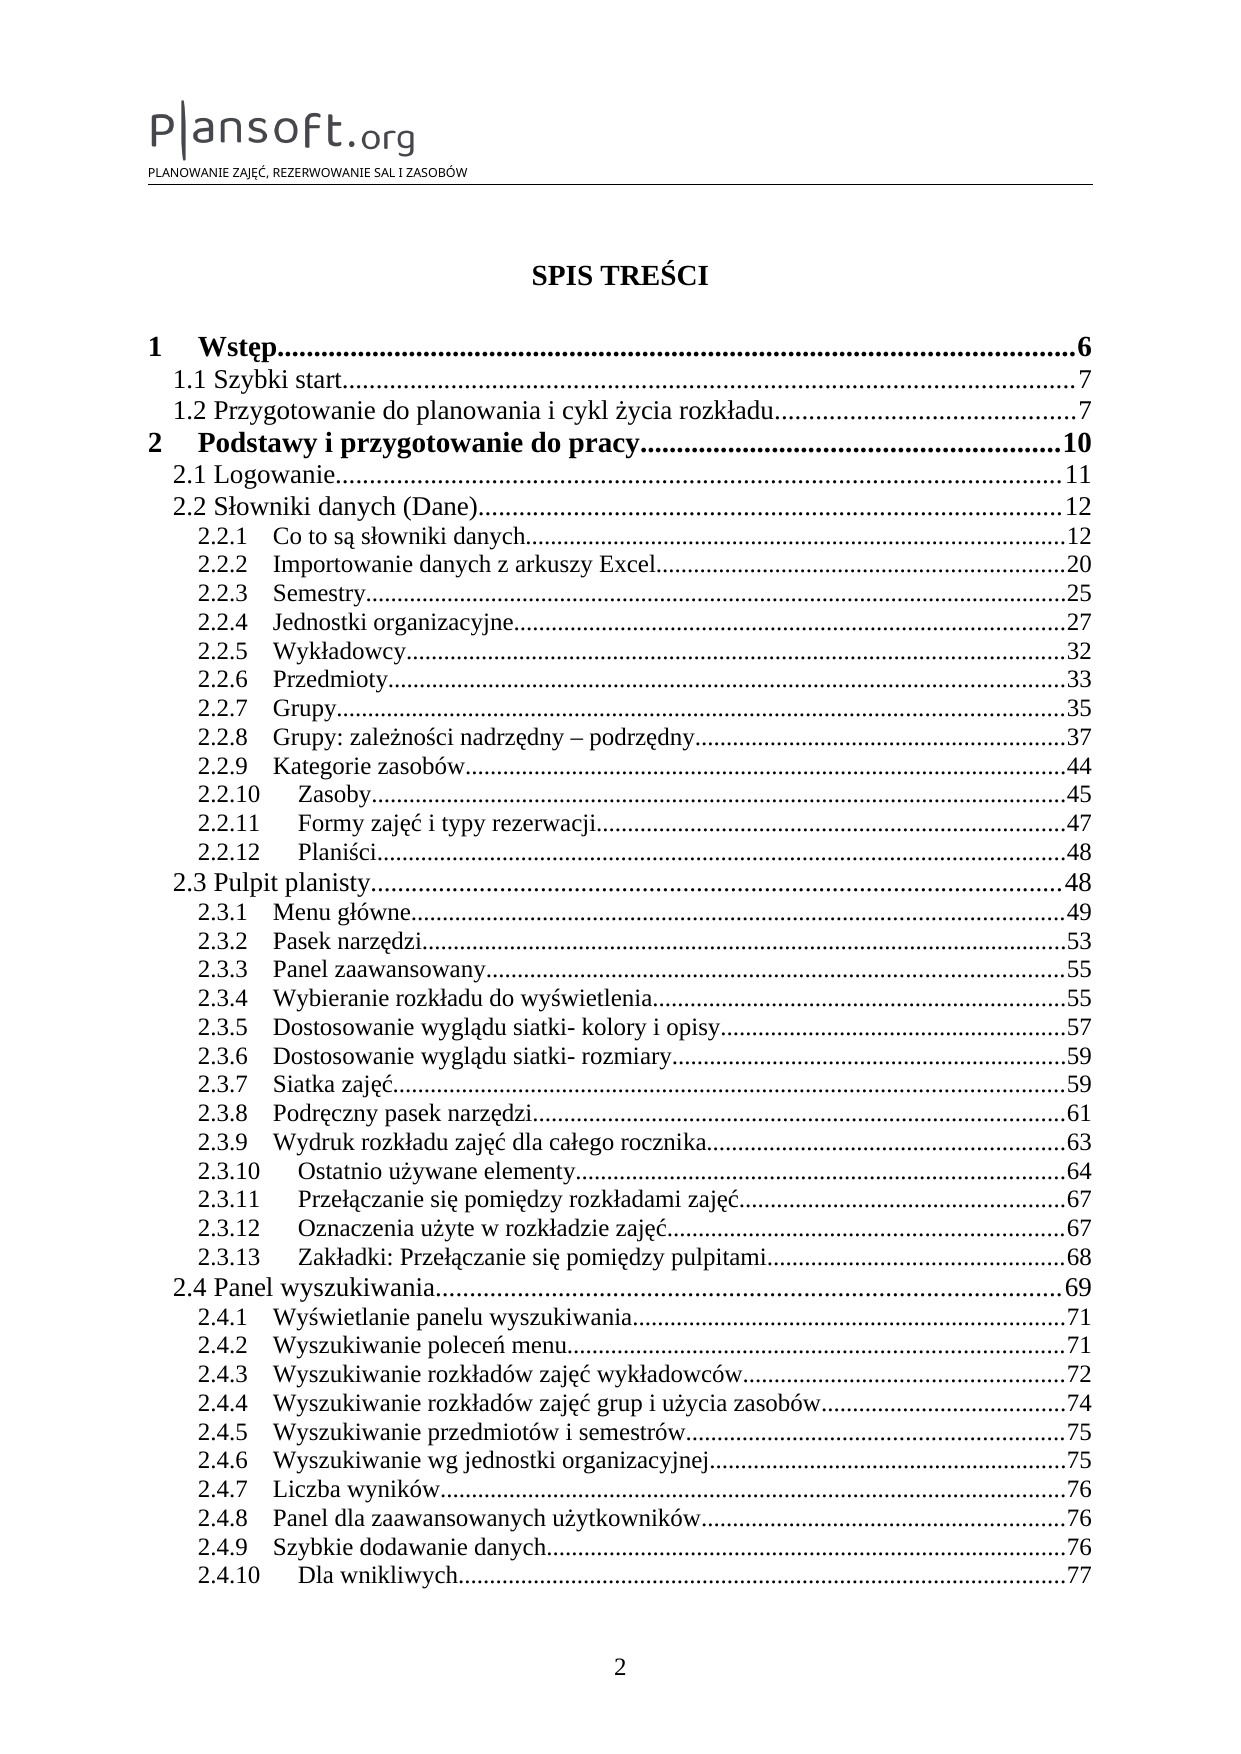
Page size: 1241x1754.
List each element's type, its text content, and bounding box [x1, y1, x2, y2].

text 2.3.9 Wydruk rozkładu zajęć dla całego rocznika 63 [198, 1127, 1093, 1156]
text 2.3 Pulpit planisty 48 [173, 866, 1093, 897]
picture [147, 73, 418, 165]
text 2.1 Logowanie 11 [173, 458, 1093, 490]
text 1.2 Przygotowanie do planowania i cykl życia rozkładu 7 [173, 394, 1093, 425]
text 2.4.4 Wyszukiwanie rozkładów zajęć grup i użycia zasobów 74 [198, 1388, 1093, 1417]
text 2.3.11 Przełączanie się pomiędzy rozkładami zajęć 67 [198, 1184, 1093, 1213]
text 2.3.10 Ostatnio używane elementy 64 [198, 1156, 1093, 1184]
text 2.2.2 Importowanie danych z arkuszy Excel 20 [198, 549, 1093, 578]
text 2.2.8 Grupy: zależności nadrzędny – podrzędny 37 [198, 722, 1093, 751]
text 2.3.5 Dostosowanie wyglądu siatki- kolory i opisy 57 [198, 1012, 1093, 1041]
text 2.4.9 Szybkie dodawanie danych 76 [198, 1532, 1093, 1561]
text 2.4.1 Wyświetlanie panelu wyszukiwania 71 [198, 1302, 1093, 1331]
text 2.4.3 Wyszukiwanie rozkładów zajęć wykładowców 72 [198, 1359, 1093, 1388]
text 2.3.12 Oznaczenia użyte w rozkładzie zajęć 67 [198, 1213, 1093, 1242]
text 2.2.10 Zasoby 45 [198, 779, 1093, 808]
text 2.2.5 Wykładowcy 32 [198, 636, 1093, 664]
text 2.4.7 Liczba wyników 76 [198, 1474, 1093, 1503]
text 2.2.3 Semestry 25 [198, 578, 1093, 607]
text 2.3.4 Wybieranie rozkładu do wyświetlenia 55 [198, 983, 1093, 1012]
text 1 Wstęp 6 [148, 329, 1093, 363]
text 2.4.6 Wyszukiwanie wg jednostki organizacyjnej 75 [198, 1446, 1093, 1474]
text 2.2.9 Kategorie zasobów 44 [198, 751, 1093, 779]
text 2.2.11 Formy zajęć i typy rezerwacji 47 [198, 808, 1093, 837]
text 2.4.5 Wyszukiwanie przedmiotów i semestrów 75 [198, 1417, 1093, 1446]
text 2.3.13 Zakładki: Przełączanie się pomiędzy pulpitami 68 [198, 1242, 1093, 1271]
text 1.1 Szybki start 7 [173, 363, 1093, 394]
text 2.4.8 Panel dla zaawansowanych użytkowników 76 [198, 1503, 1093, 1532]
text 2.4.10 Dla wnikliwych 77 [198, 1561, 1093, 1589]
text SPIS TREŚCI [148, 258, 1093, 291]
text 2.3.3 Panel zaawansowany 55 [198, 954, 1093, 983]
text 2.2.1 Co to są słowniki danych 12 [198, 521, 1093, 549]
text 2.2.7 Grupy 35 [198, 693, 1093, 722]
text 2.3.8 Podręczny pasek narzędzi 61 [198, 1098, 1093, 1127]
text 2.4.2 Wyszukiwanie poleceń menu 71 [198, 1331, 1093, 1359]
text 2 Podstawy i przygotowanie do pracy 10 [148, 425, 1093, 458]
text 2.3.6 Dostosowanie wyglądu siatki- rozmiary 59 [198, 1041, 1093, 1069]
text 2.2.12 Planiści 48 [198, 837, 1093, 866]
text 2.2.4 Jednostki organizacyjne 27 [198, 607, 1093, 636]
text 2.2 Słowniki danych (Dane) 12 [173, 490, 1093, 521]
text 2.3.7 Siatka zajęć 59 [198, 1069, 1093, 1098]
text 2.3.2 Pasek narzędzi 53 [198, 926, 1093, 954]
text 2.3.1 Menu główne 49 [198, 897, 1093, 926]
text 2.4 Panel wyszukiwania 69 [173, 1271, 1093, 1302]
text 2.2.6 Przedmioty 33 [198, 664, 1093, 693]
